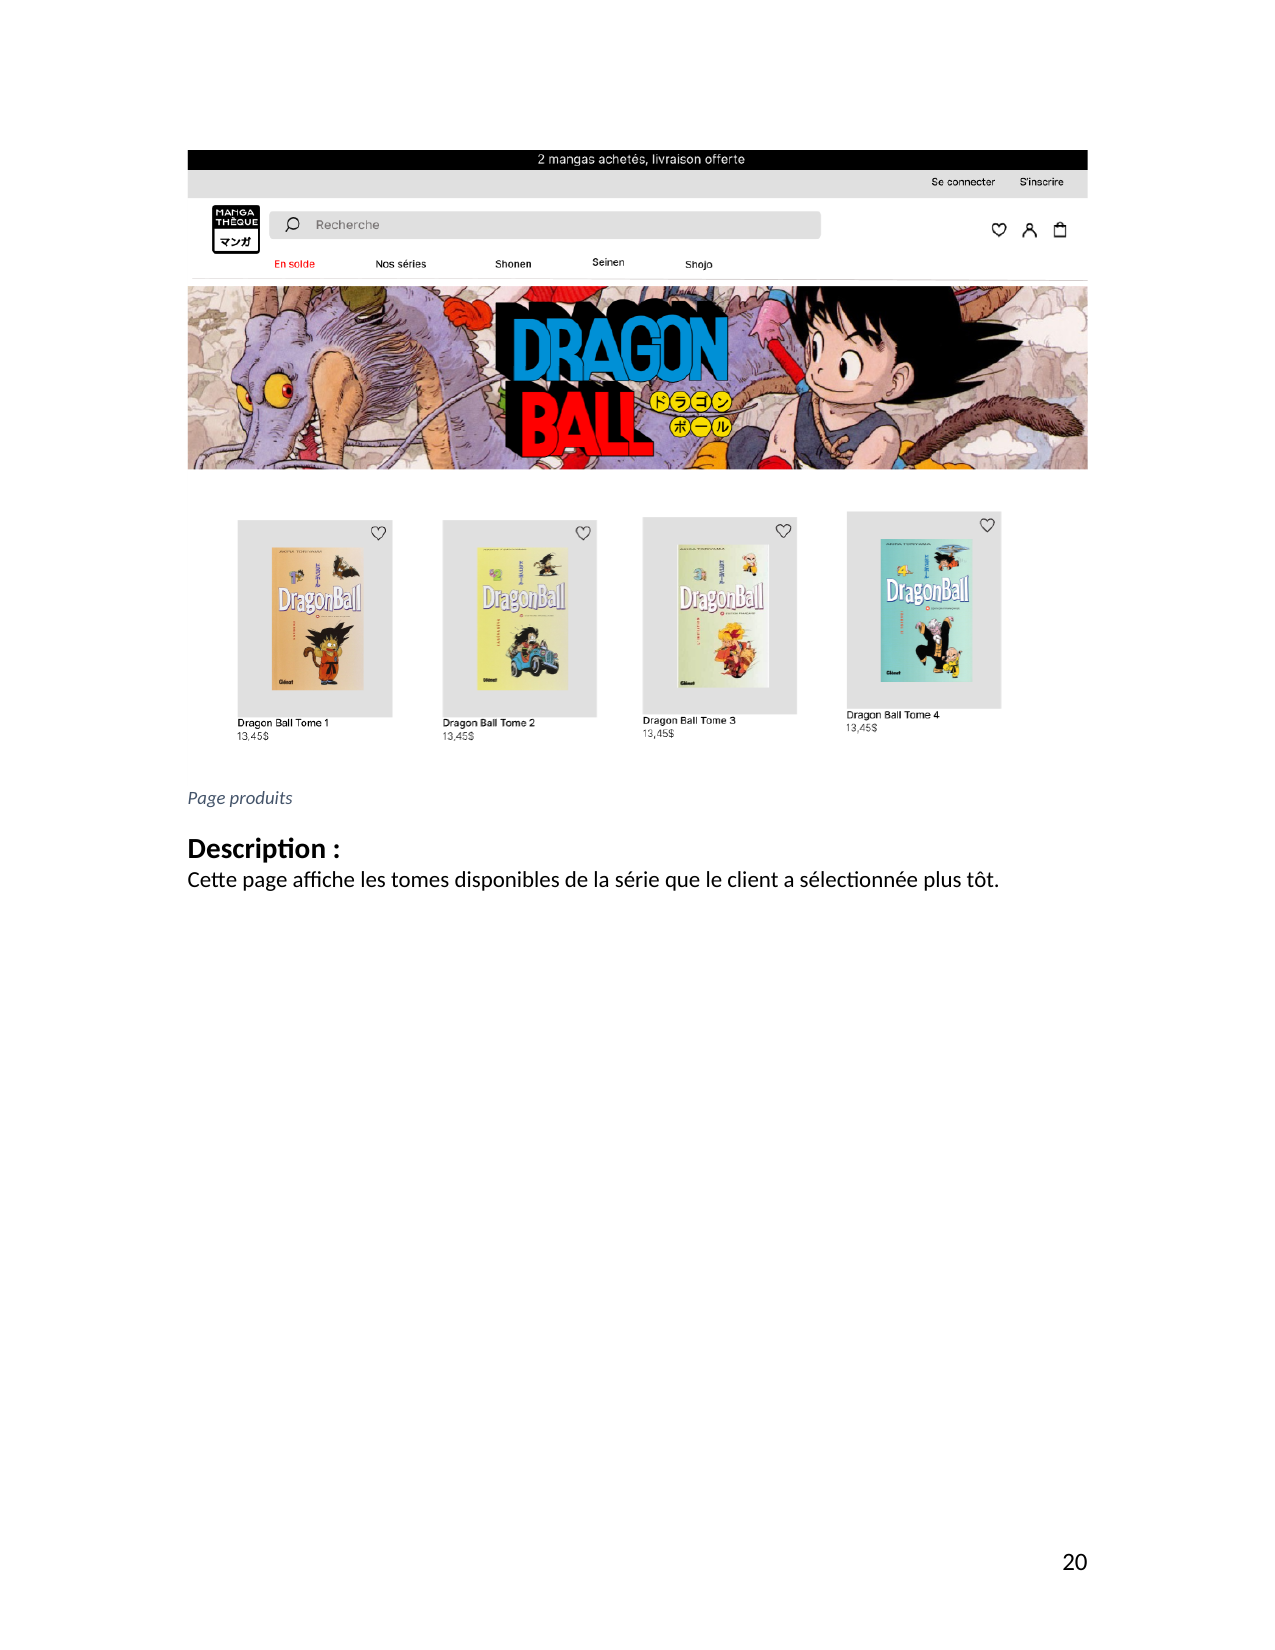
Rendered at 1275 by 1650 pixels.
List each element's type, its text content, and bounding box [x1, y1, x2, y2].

text Cette page affiche les tomes disponibles de la série que le client a sélectionnée plus tôt. [187, 865, 1087, 893]
text Description : [187, 830, 1087, 865]
picture [187, 150, 1088, 786]
text Page produits [187, 786, 1087, 809]
